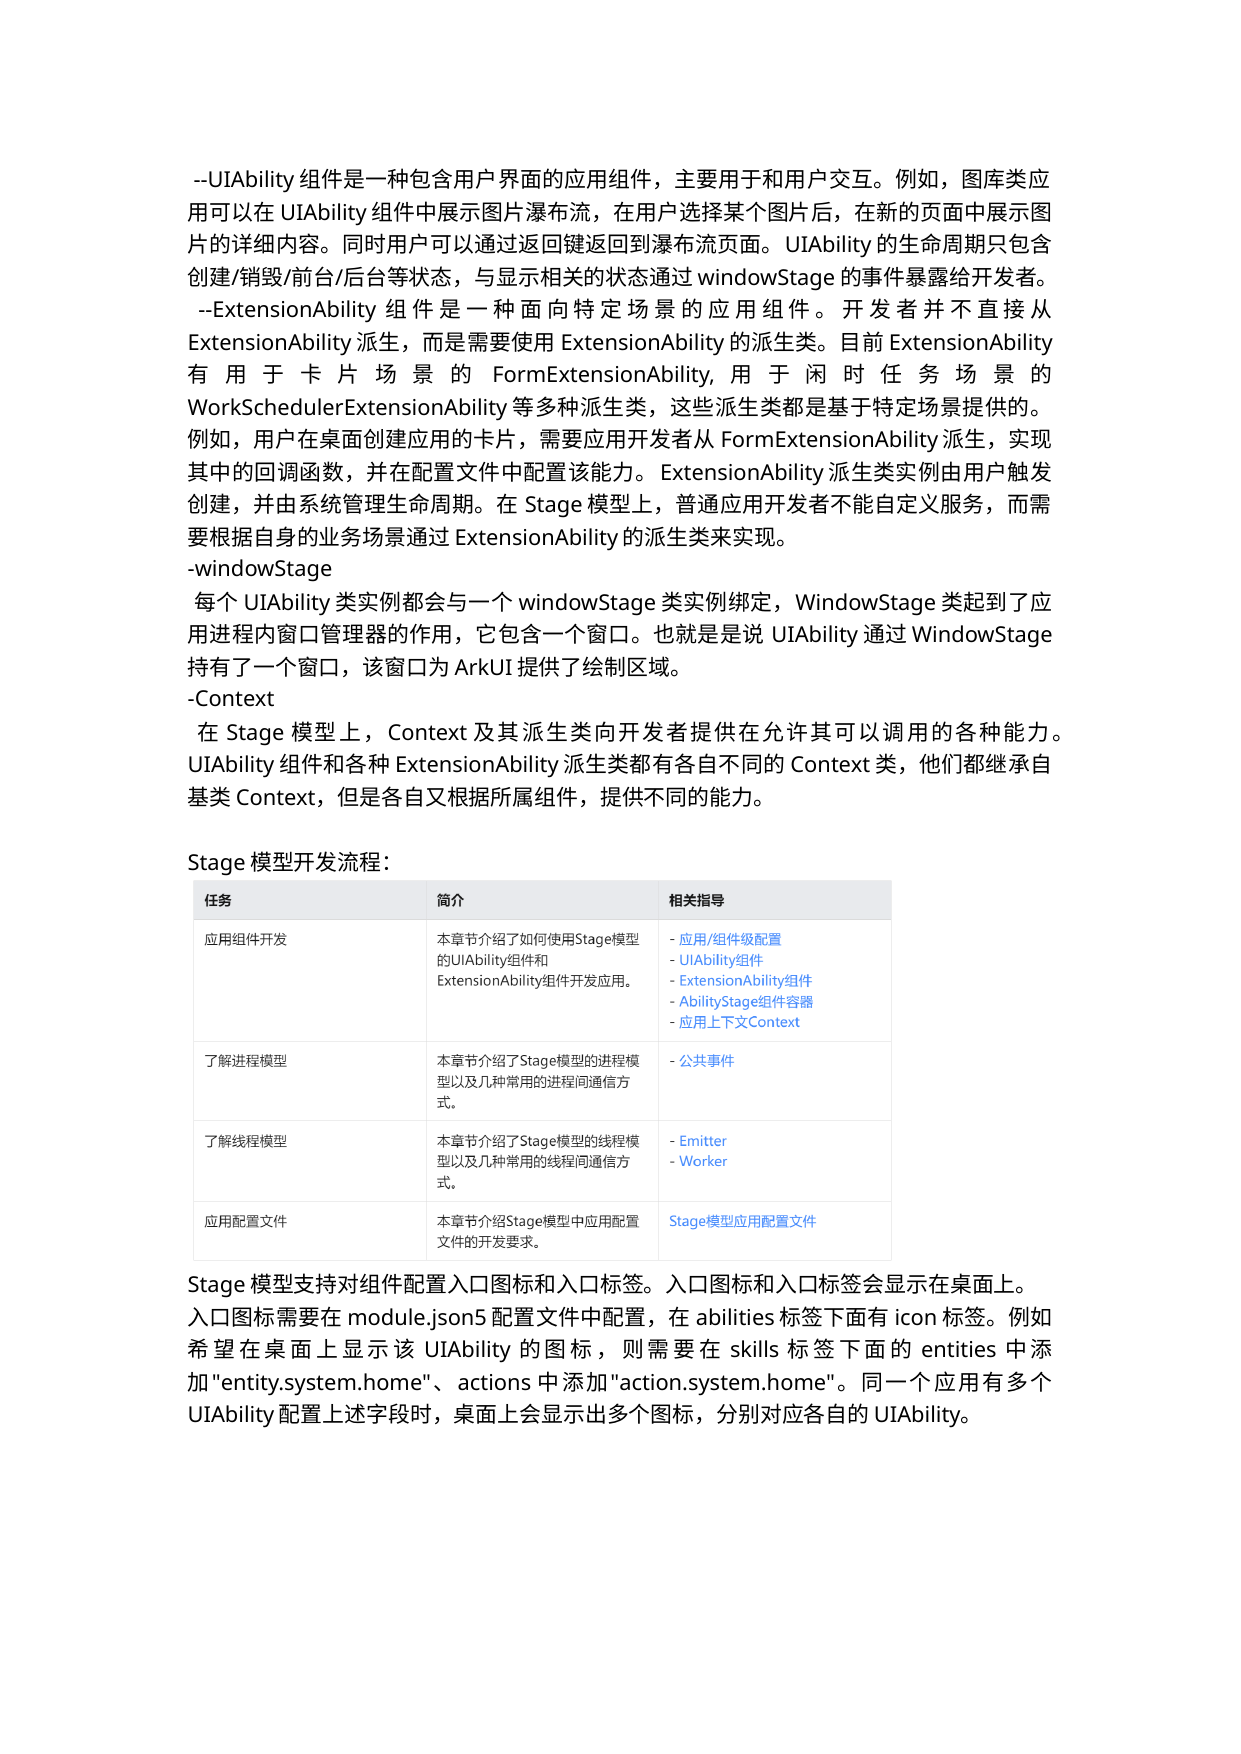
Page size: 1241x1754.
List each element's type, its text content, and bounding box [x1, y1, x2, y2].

text Stage模型支持对组件配置入口图标和入口标签。入口图标和入口标签会显示在桌面上。 [187, 1267, 1053, 1299]
picture [187, 877, 898, 1264]
text Stage模型开发流程： [187, 844, 1053, 877]
text -Context [187, 682, 1053, 714]
text 每个UIAbility类实例都会与一个windowStage类实例绑定，WindowStage类起到了应用进程内窗口管理器的作用，它包含一个窗口。也就是是说UIAbility通过WindowStage持有了一个窗口，该窗口为ArkUI提供了绘制区域。 [187, 584, 1053, 682]
text --ExtensionAbility组件是一种面向特定场景的应用组件。开发者并不直接从ExtensionAbility派生，而是需要使用ExtensionAbility的派生类。目前ExtensionAbility有用于卡片场景的FormExtensionAbility,用于闲时任务场景的WorkSchedulerExtensionAbility等多种派生类，这些派生类都是基于特定场景提供的。例如，用户在桌面创建应用的卡片，需要应用开发者从FormExtensionAbility派生，实现其中的回调函数，并在配置文件中配置该能力。ExtensionAbility派生类实例由用户触发创建，并由系统管理生命周期。在Stage模型上，普通应用开发者不能自定义服务，而需要根据自身的业务场景通过ExtensionAbility的派生类来实现。 [187, 292, 1053, 552]
text --UIAbility组件是一种包含用户界面的应用组件，主要用于和用户交互。例如，图库类应用可以在UIAbility组件中展示图片瀑布流，在用户选择某个图片后，在新的页面中展示图片的详细内容。同时用户可以通过返回键返回到瀑布流页面。UIAbility的生命周期只包含创建/销毁/前台/后台等状态，与显示相关的状态通过windowStage的事件暴露给开发者。 [187, 162, 1053, 292]
text 入口图标需要在module.json5配置文件中配置，在abilities标签下面有icon标签。例如希望在桌面上显示该UIAbility的图标，则需要在skills标签下面的entities中添加"entity.system.home"、actions中添加"action.system.home"。同一个应用有多个UIAbility配置上述字段时，桌面上会显示出多个图标，分别对应各自的UIAbility。 [187, 1299, 1053, 1429]
text -windowStage [187, 552, 1053, 584]
text 在Stage模型上，Context及其派生类向开发者提供在允许其可以调用的各种能力。UIAbility组件和各种ExtensionAbility派生类都有各自不同的Context类，他们都继承自基类Context，但是各自又根据所属组件，提供不同的能力。 [187, 714, 1053, 812]
